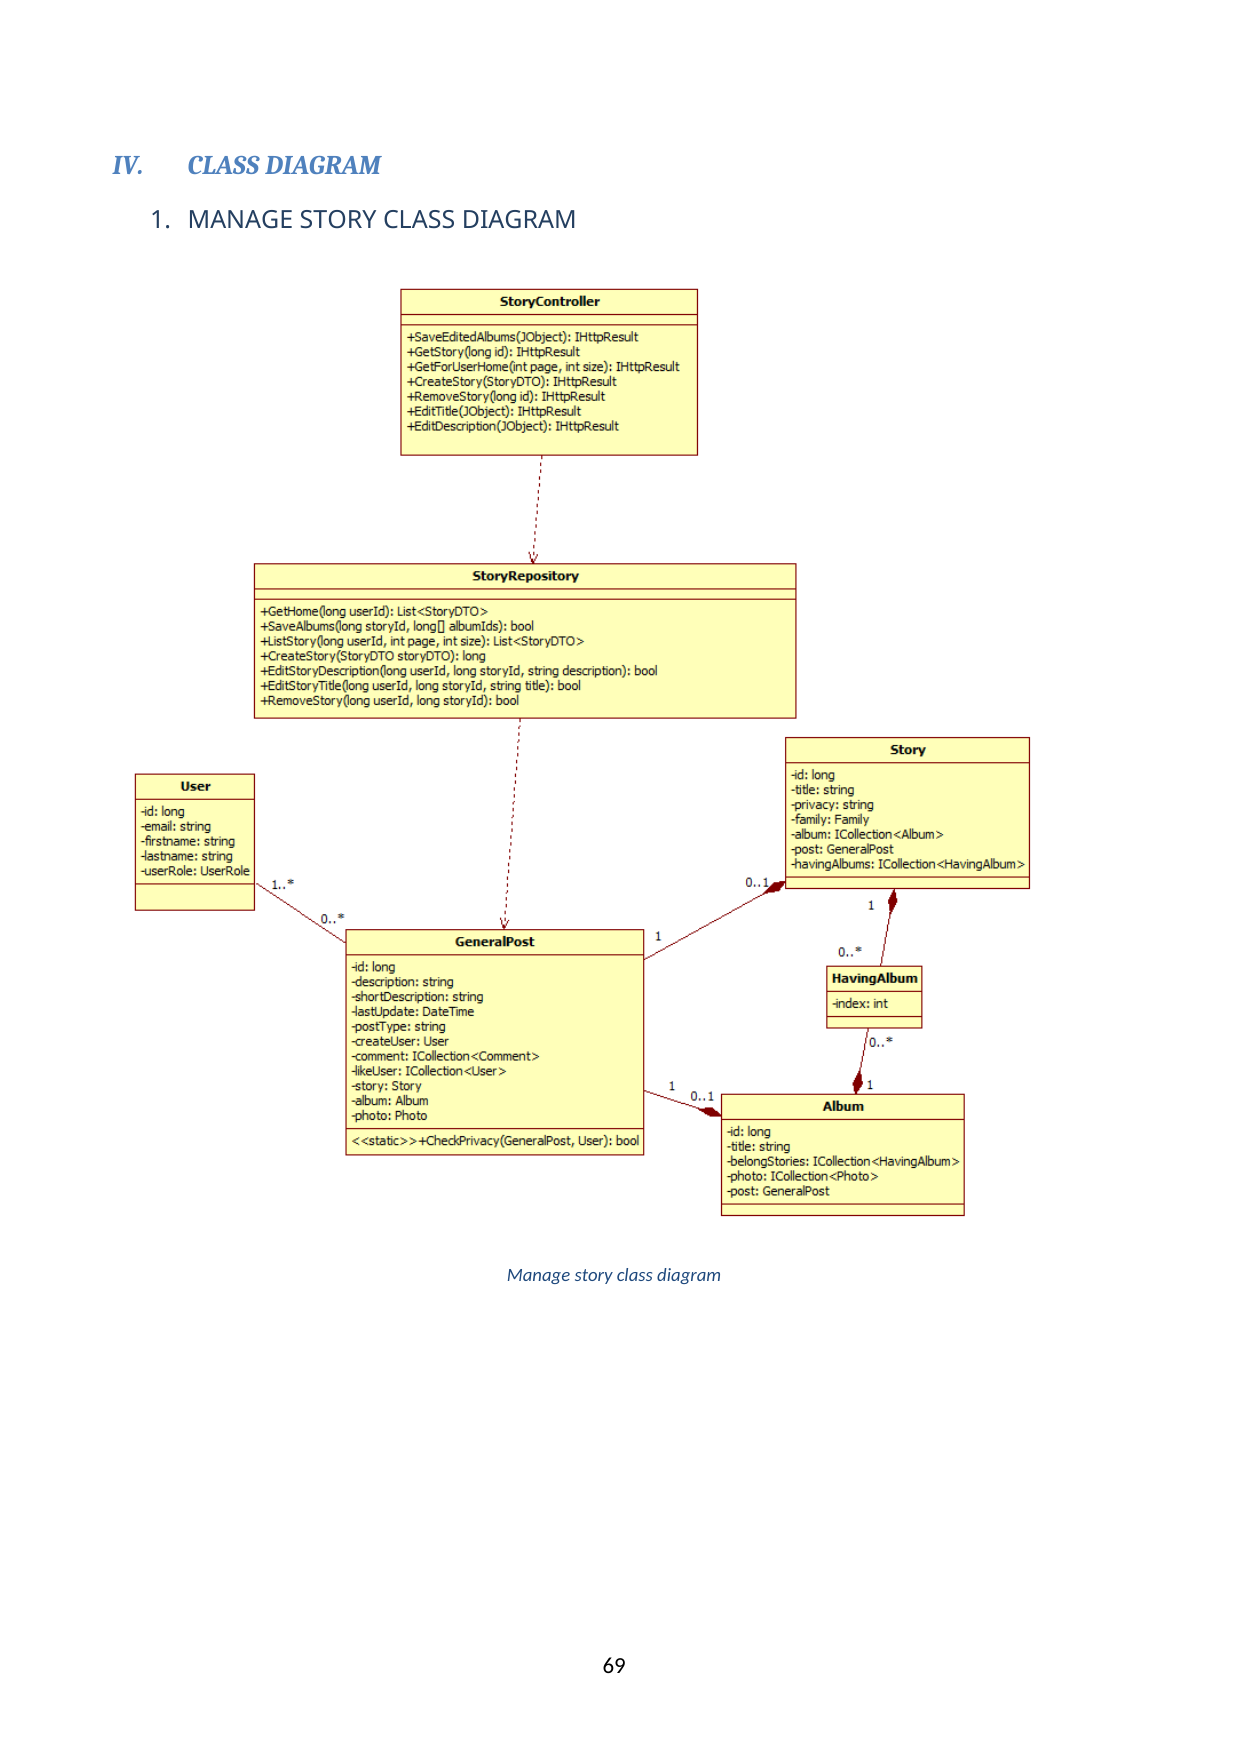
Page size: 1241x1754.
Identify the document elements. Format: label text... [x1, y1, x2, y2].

subtitle MANAGE STORY CLASS DIAGRAM [150, 202, 1115, 236]
text Manage story class diagram [112, 1263, 1115, 1286]
subtitle CLASS DIAGRAM [112, 150, 1115, 181]
picture [112, 266, 1053, 1239]
